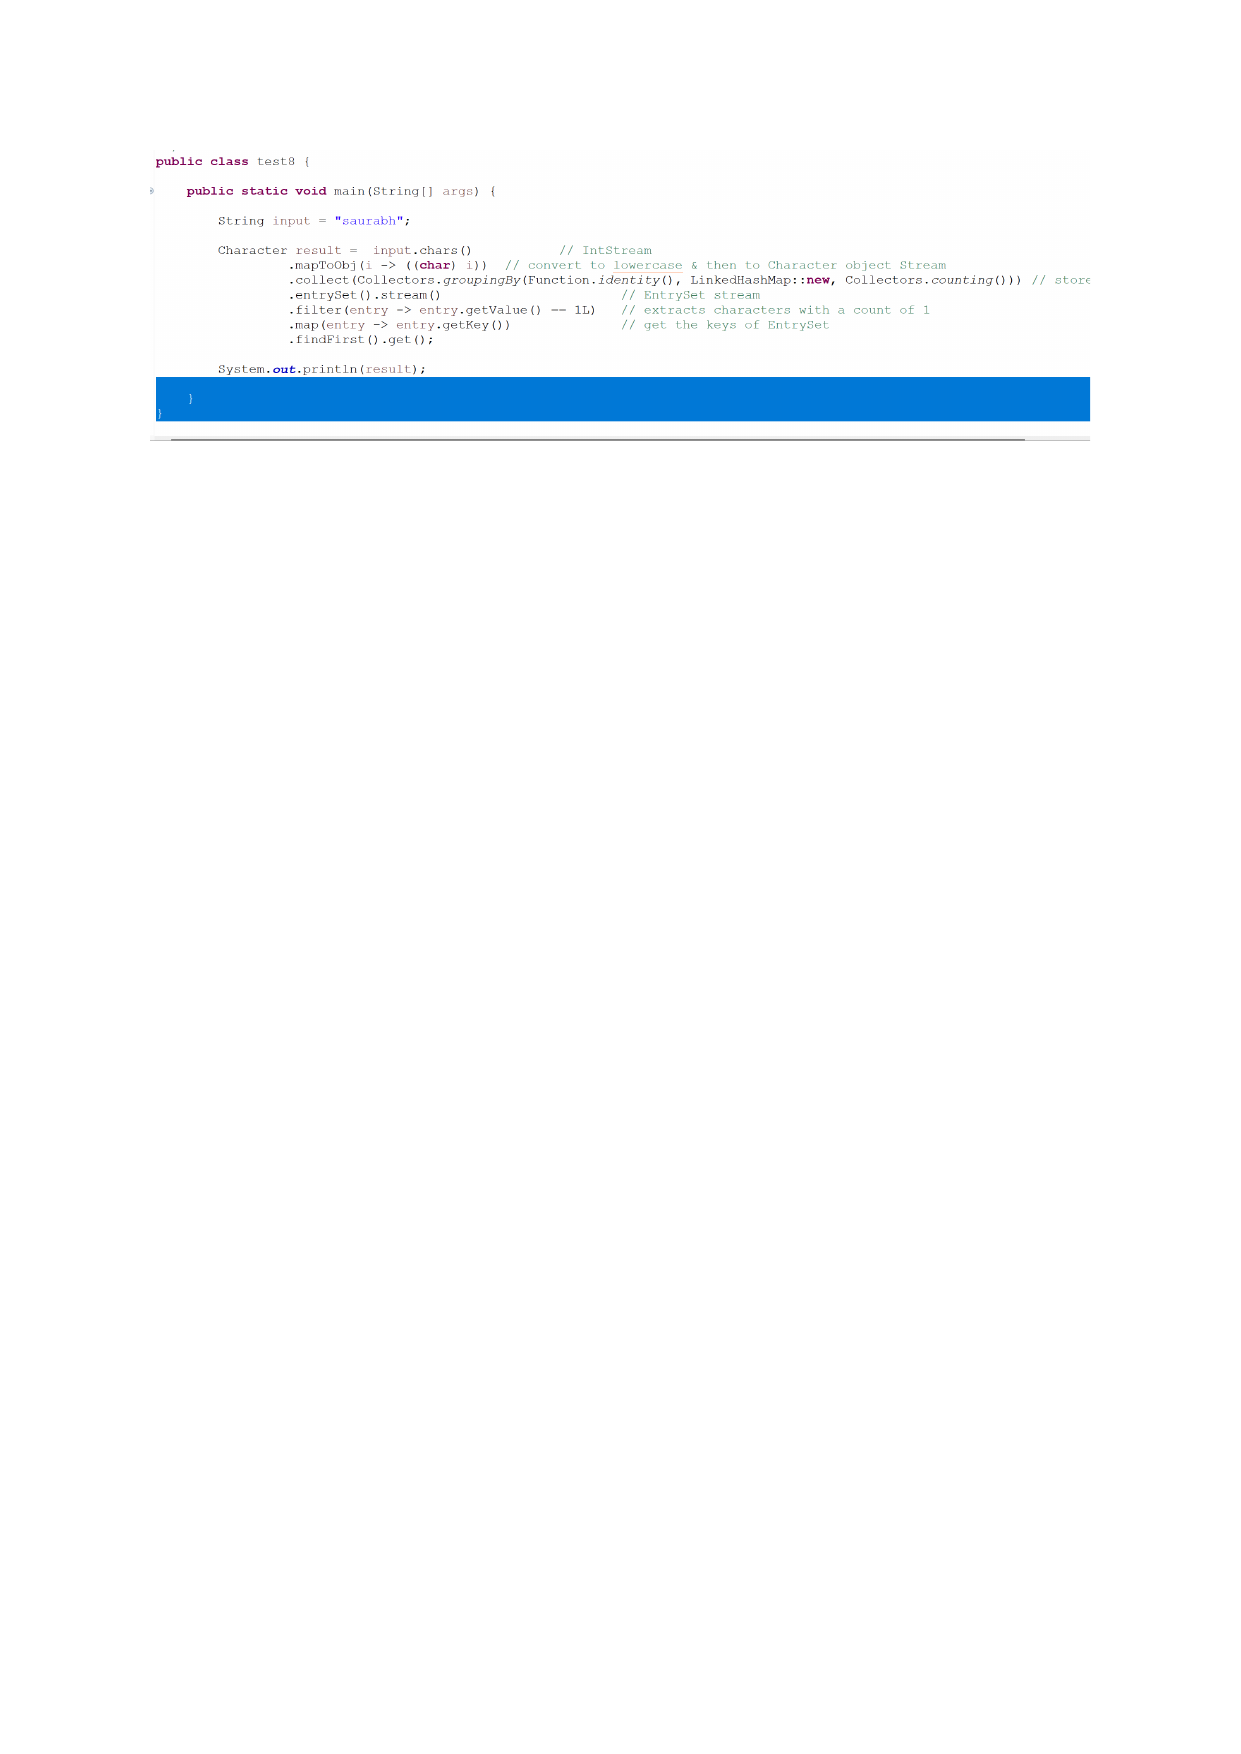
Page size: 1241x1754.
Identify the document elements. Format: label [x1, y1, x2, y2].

picture [150, 150, 1091, 441]
